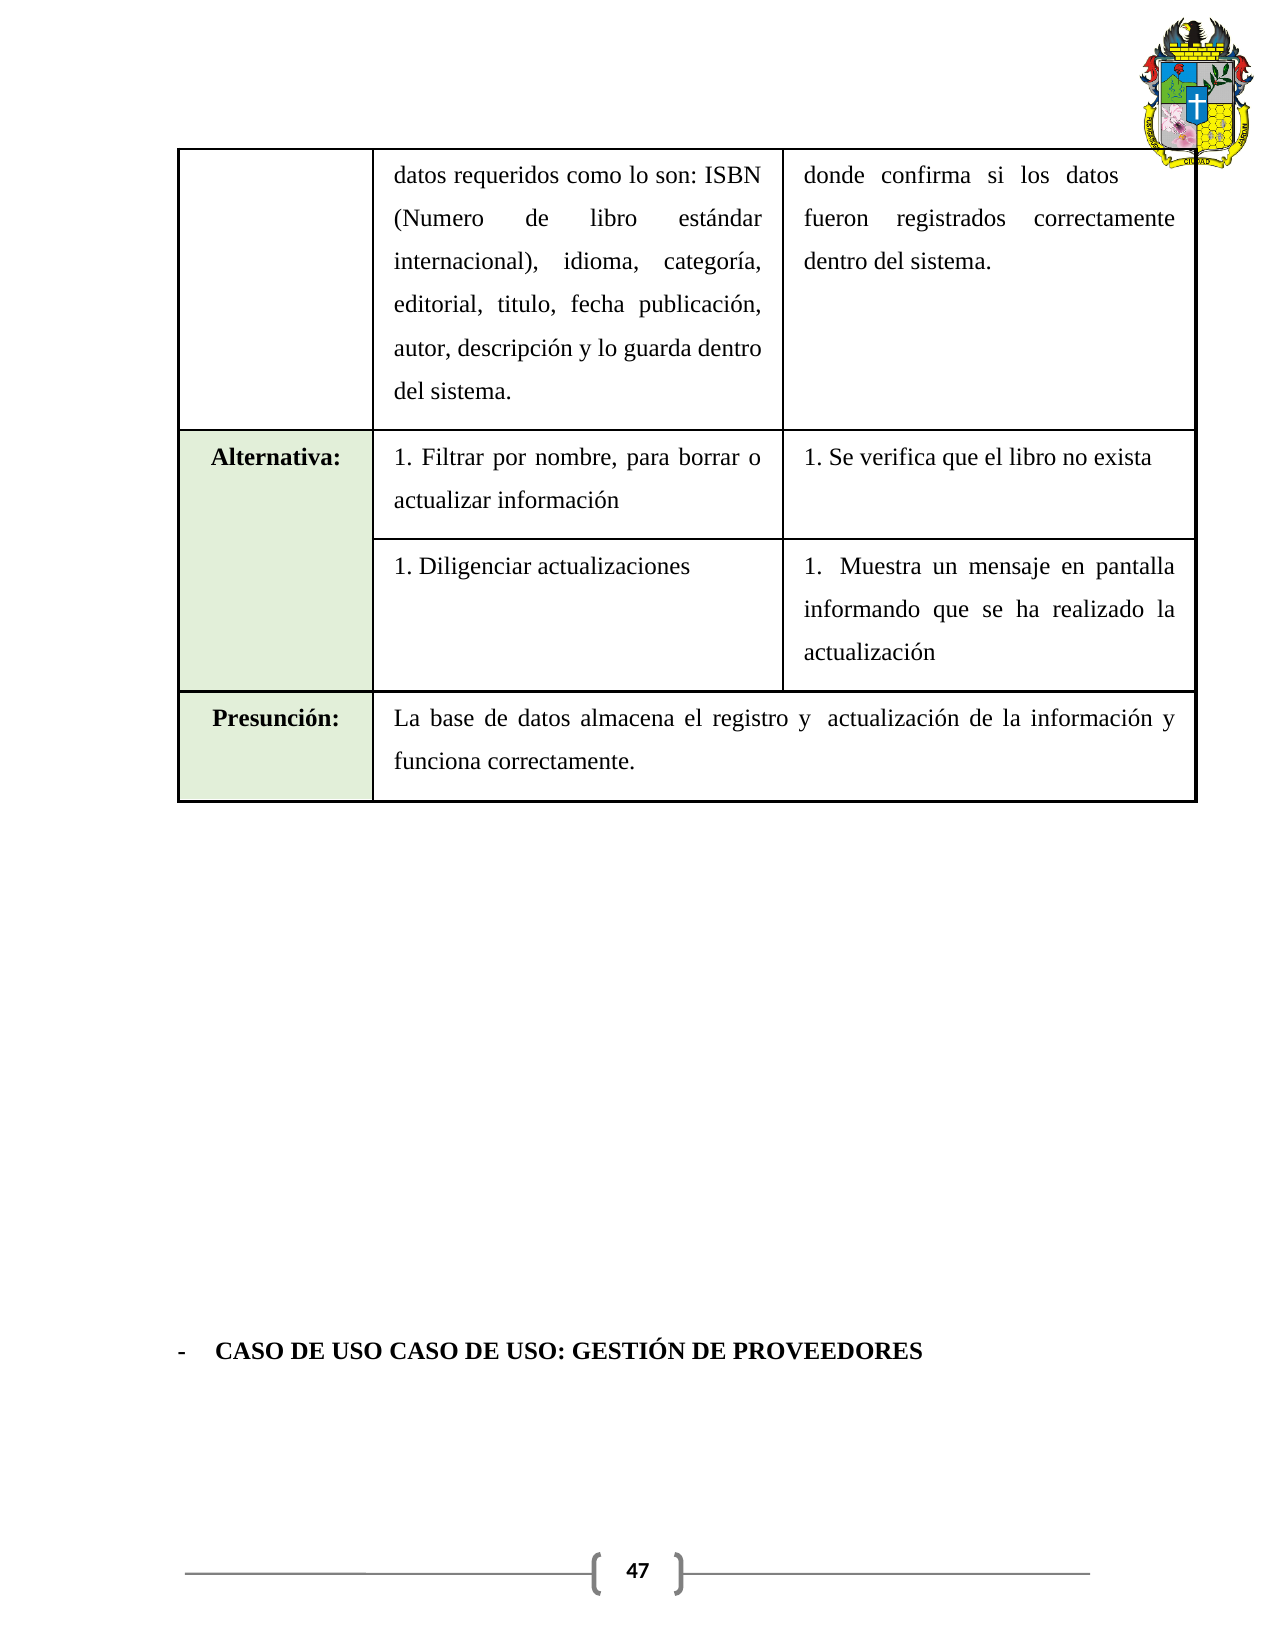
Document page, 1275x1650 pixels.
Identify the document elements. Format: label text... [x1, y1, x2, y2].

table_cell 1. Muestra un mensaje en pantalla informando que se ha realizado la actualización [784, 540, 1194, 690]
table_cell Presunción: [180, 693, 372, 799]
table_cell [784, 150, 1194, 429]
table_cell 1. Filtrar por nombre, para borrar o actualizar información [374, 431, 782, 538]
table_cell 1. Diligenciar actualizaciones [374, 540, 782, 690]
table_cell La base de datos almacena el registro y actualización de la información y funciona correctamente. [374, 693, 1194, 799]
table_cell Alternativa: [180, 431, 372, 690]
table_cell 1. Se verifica que el libro no exista [784, 431, 1194, 538]
picture [1137, 16, 1255, 171]
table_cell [374, 150, 782, 429]
list CASO DE USO CASO DE USO: GESTIÓN DE PROVEEDORES [177, 1336, 1087, 1365]
